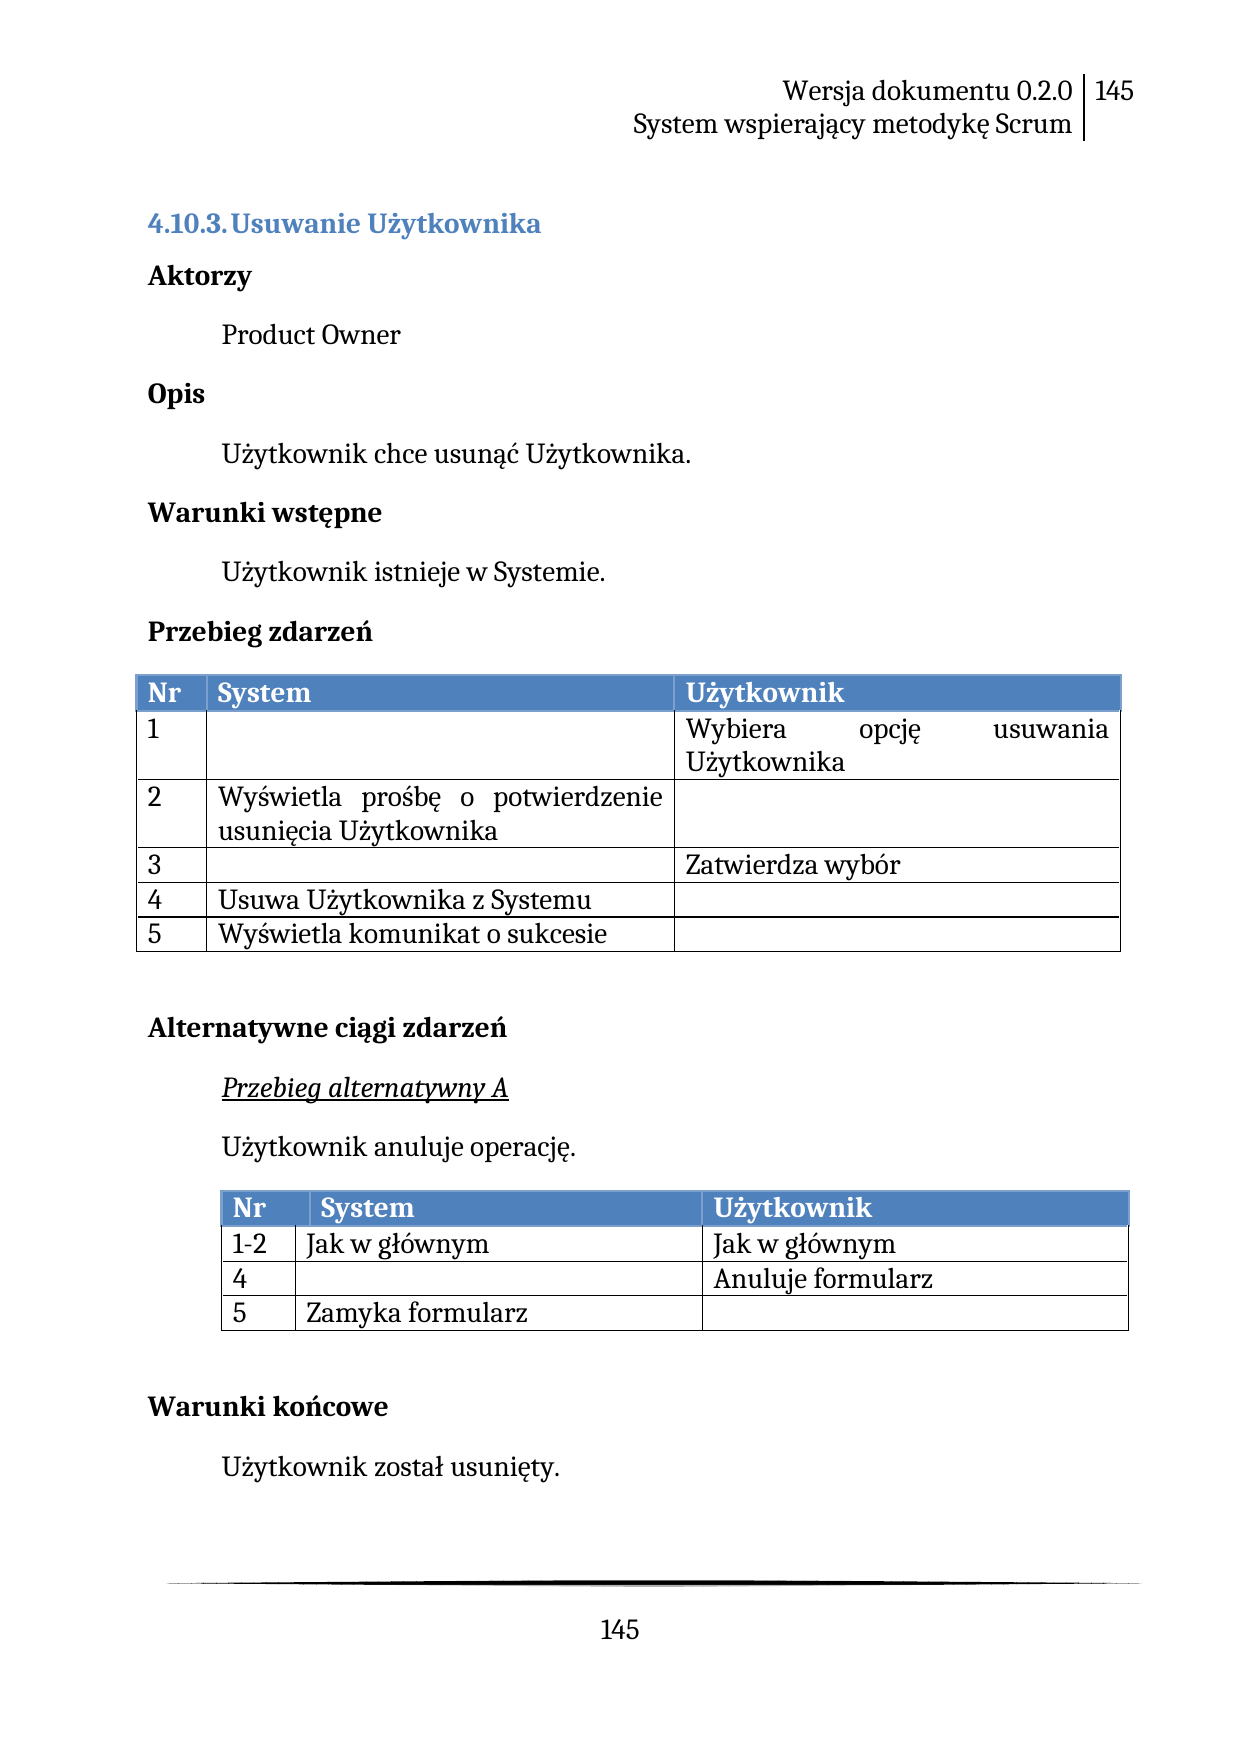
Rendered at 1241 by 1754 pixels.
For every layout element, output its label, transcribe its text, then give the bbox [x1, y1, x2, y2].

text Product Owner [148, 318, 1093, 352]
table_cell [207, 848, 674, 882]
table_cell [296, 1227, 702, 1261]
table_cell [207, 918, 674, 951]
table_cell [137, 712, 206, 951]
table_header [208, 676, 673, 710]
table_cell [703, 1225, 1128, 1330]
text Warunki wstępne [148, 496, 1093, 530]
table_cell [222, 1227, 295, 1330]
text Przebieg alternatywny A [148, 1071, 1093, 1104]
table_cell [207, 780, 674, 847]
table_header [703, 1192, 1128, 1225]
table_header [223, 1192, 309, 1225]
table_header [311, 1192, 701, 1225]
text Opis [148, 377, 1093, 411]
text Użytkownik anuluje operację. [148, 1130, 1093, 1164]
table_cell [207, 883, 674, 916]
text Warunki końcowe [148, 1390, 1093, 1424]
picture [166, 1579, 1142, 1587]
text Użytkownik został usunięty. [148, 1450, 1093, 1483]
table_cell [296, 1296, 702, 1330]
text Alternatywne ciągi zdarzeń [148, 1011, 1093, 1045]
text Użytkownik chce usunąć Użytkownika. [148, 437, 1093, 470]
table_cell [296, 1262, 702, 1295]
text Aktorzy [148, 259, 1093, 292]
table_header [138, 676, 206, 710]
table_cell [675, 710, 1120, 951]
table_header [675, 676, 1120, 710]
subtitle Usuwanie Użytkownika [148, 208, 1093, 241]
text Użytkownik istnieje w Systemie. [148, 556, 1093, 589]
text Przebieg zdarzeń [148, 615, 1093, 648]
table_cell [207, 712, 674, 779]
